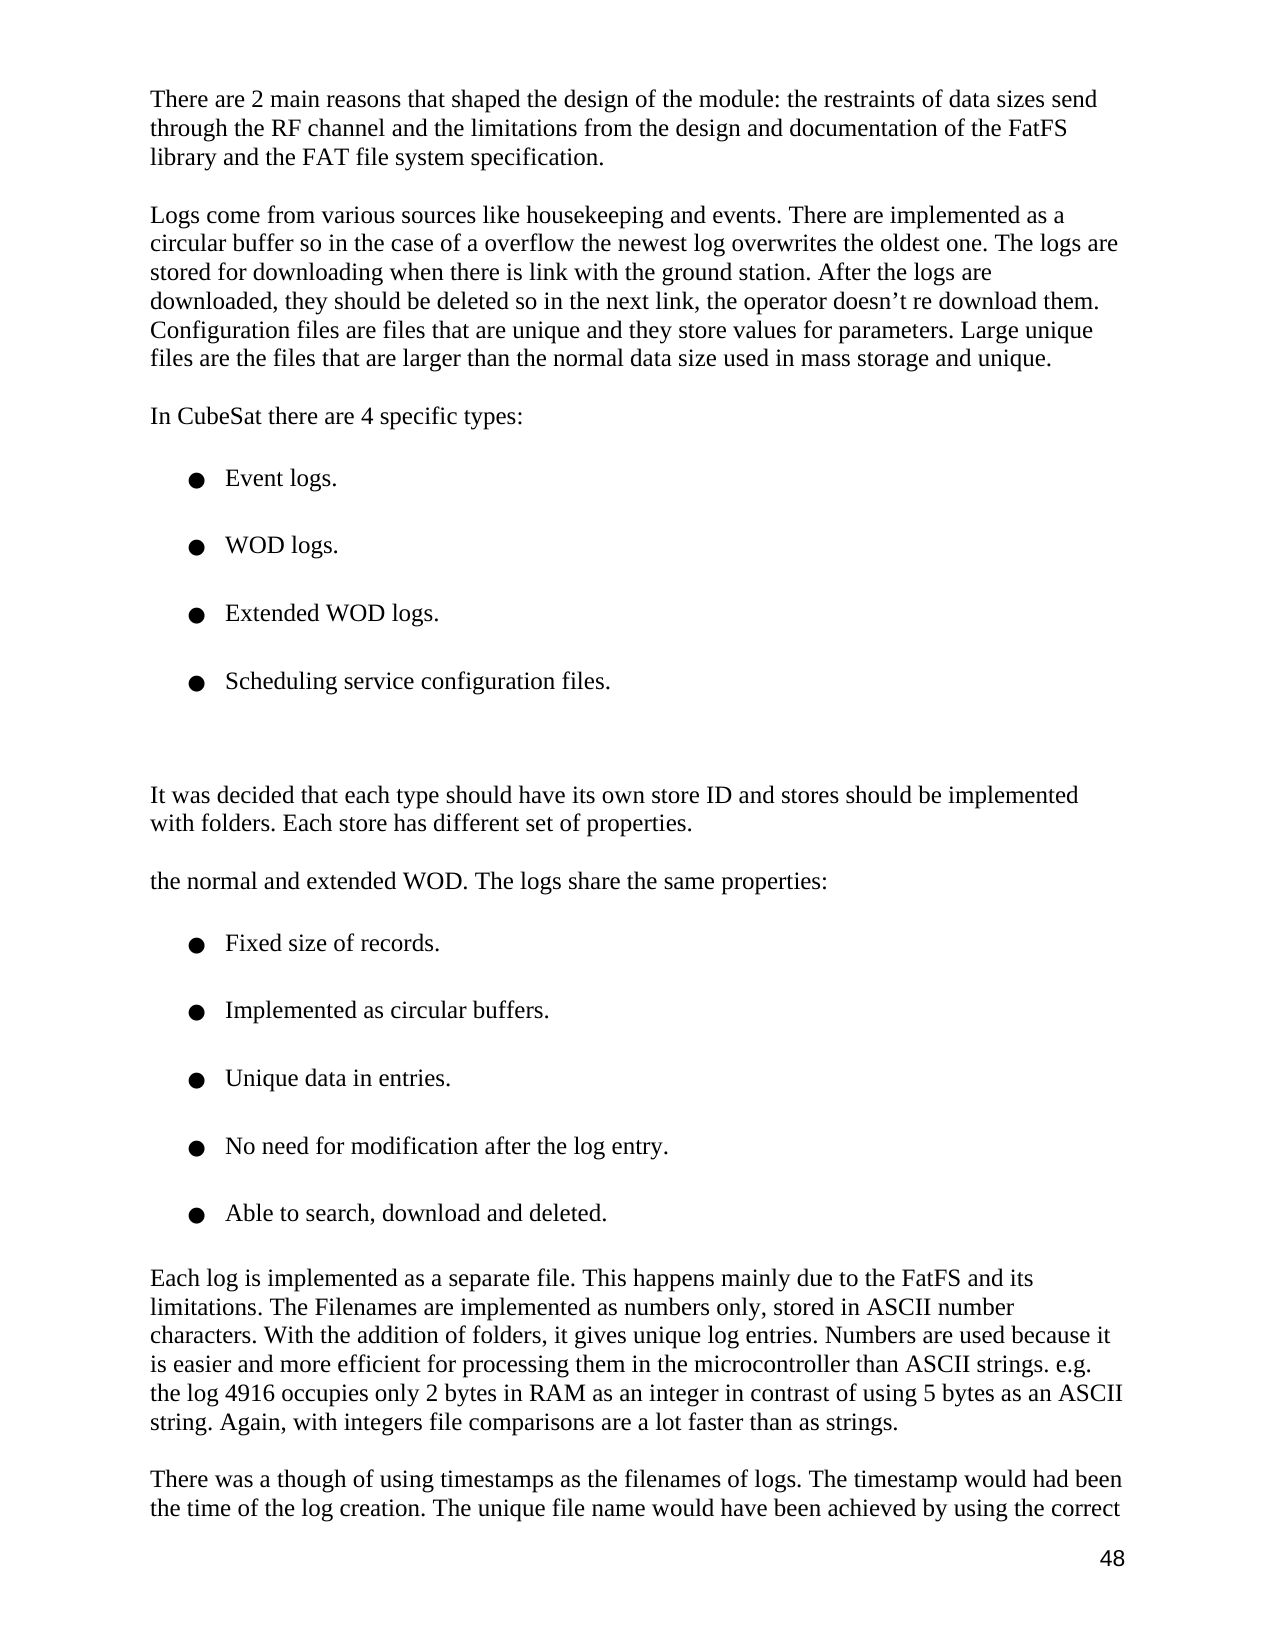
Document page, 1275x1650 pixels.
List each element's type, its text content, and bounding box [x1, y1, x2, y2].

list Event logs. [187, 455, 1125, 498]
text There are 2 main reasons that shaped the design of the module: the restraints of data sizes send through the RF channel and the limitations from the design and documentation of the FatFS library and the FAT file system specification. [150, 84, 1125, 171]
text In CubeSat there are 4 specific types: [150, 401, 1125, 430]
list No need for modification after the log entry. [187, 1123, 1125, 1166]
list Implemented as circular buffers. [187, 988, 1125, 1031]
text Logs come from various sources like housekeeping and events. There are implemented as a circular buffer so in the case of a overflow the newest log overwrites the oldest one. The logs are stored for downloading when there is link with the ground station. After the logs are downloaded, they should be deleted so in the next link, the operator doesn’t re download them. Configuration files are files that are unique and they store values for parameters. Large unique files are the files that are larger than the normal data size used in mass storage and unique. [150, 200, 1125, 372]
text the normal and extended WOD. The logs share the same properties: [150, 866, 1125, 895]
list Scheduling service configuration files. [187, 658, 1125, 701]
text Each log is implemented as a separate file. This happens mainly due to the FatFS and its limitations. The Filenames are implemented as numbers only, stored in ASCII number characters. With the addition of folders, it gives unique log entries. Numbers are used because it is easier and more efficient for processing them in the microcontroller than ASCII strings. e.g. the log 4916 occupies only 2 bytes in RAM as an integer in contrast of using 5 bytes as an ASCII string. Again, with integers file comparisons are a lot faster than as strings. [150, 1263, 1125, 1435]
list WOD logs. [187, 523, 1125, 566]
text It was decided that each type should have its own store ID and stores should be implemented with folders. Each store has different set of properties. [150, 780, 1125, 837]
list Unique data in entries. [187, 1056, 1125, 1098]
list Fixed size of records. [187, 920, 1125, 963]
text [150, 1464, 1125, 1522]
list Able to search, download and deleted. [187, 1191, 1125, 1234]
list Extended WOD logs. [187, 591, 1125, 633]
